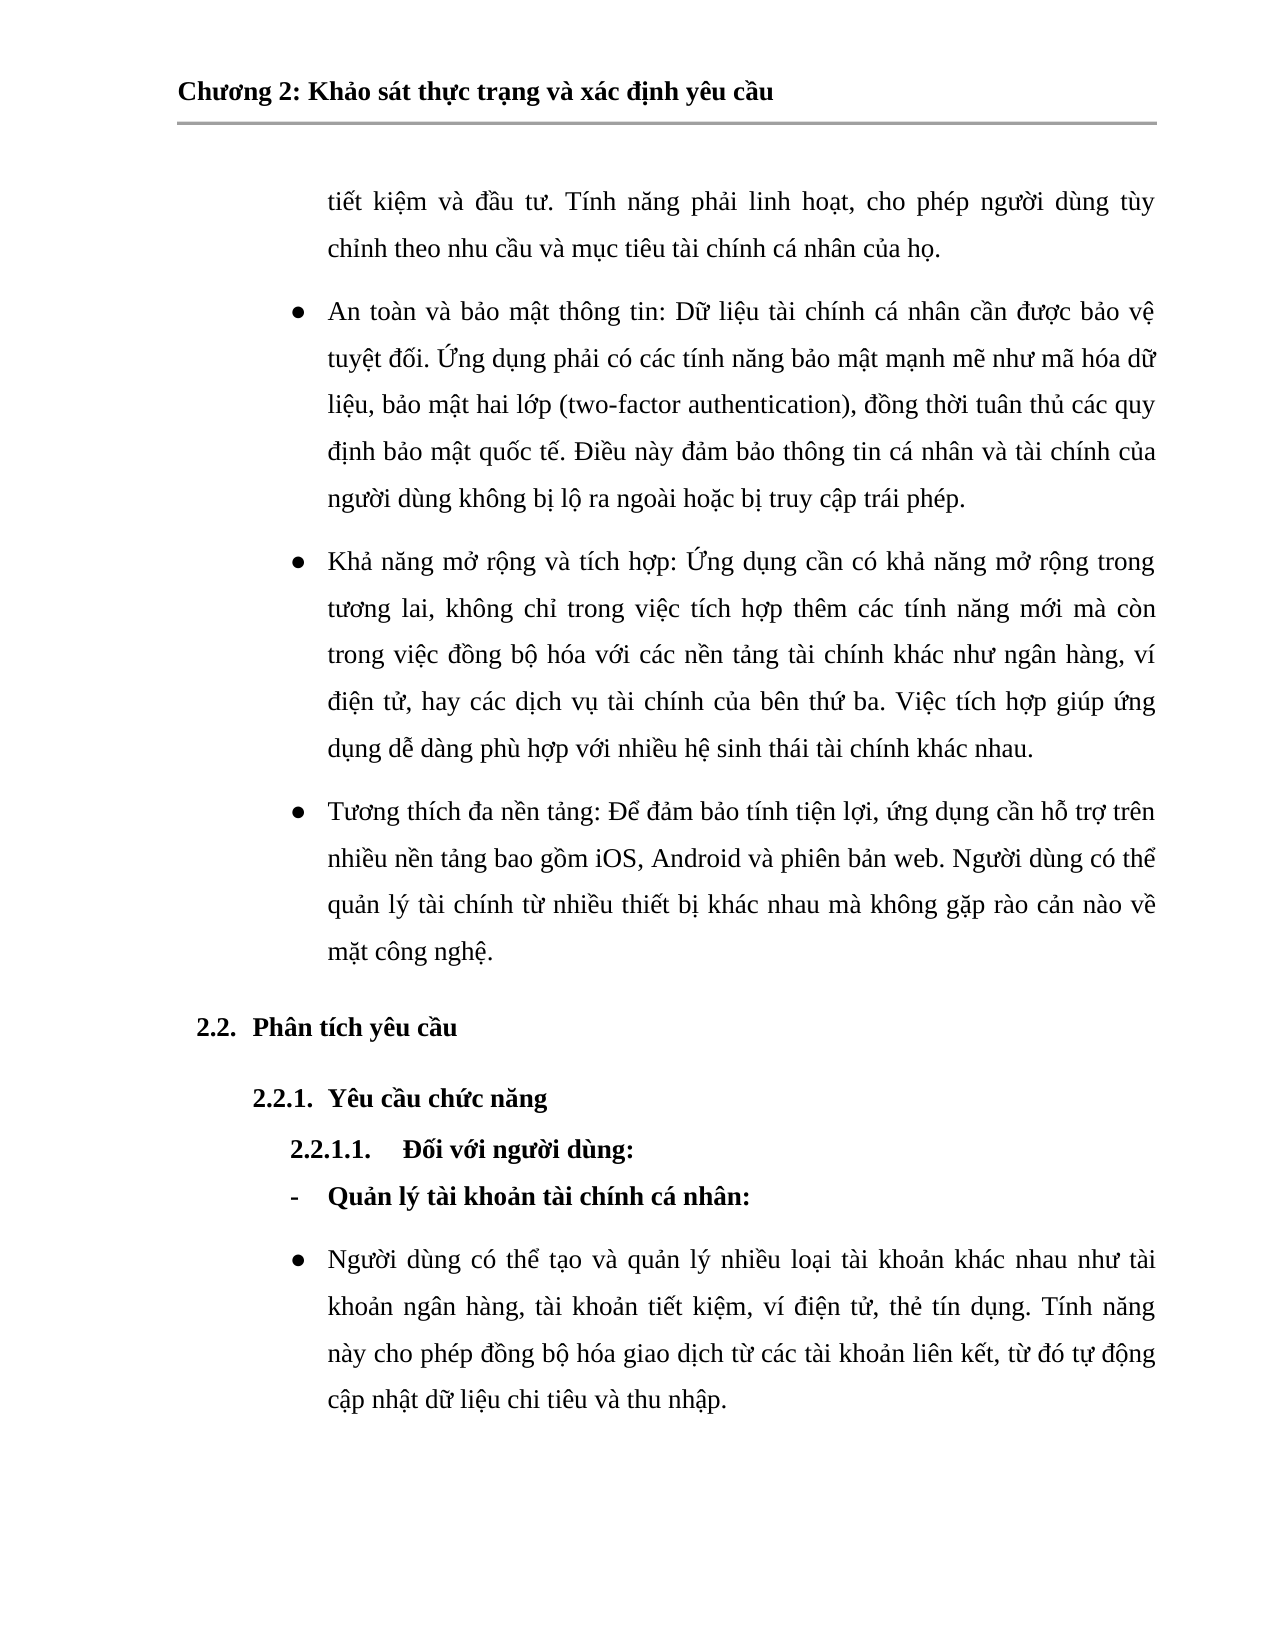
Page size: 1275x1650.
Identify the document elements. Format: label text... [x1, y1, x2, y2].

subtitle Phân tích yêu cầu [196, 1011, 1157, 1042]
subtitle Yêu cầu chức năng [252, 1082, 1157, 1114]
list Khả năng mở rộng và tích hợp: Ứng dụng cần có khả năng mở rộng trong tương lai, không chỉ trong việc tích hợp thêm các tính năng mới mà còn trong việc đồng bộ hóa với các nền tảng tài chính khác như ngân hàng, ví điện tử, hay các dịch vụ tài chính của bên thứ ba. Việc tích hợp giúp ứng dụng dễ dàng phù hợp với nhiều hệ sinh thái tài chính khác nhau. [290, 545, 1157, 763]
list Quản lý tài khoản tài chính cá nhân: [290, 1180, 1157, 1211]
list Người dùng có thể tạo và quản lý nhiều loại tài khoản khác nhau như tài khoản ngân hàng, tài khoản tiết kiệm, ví điện tử, thẻ tín dụng. Tính năng này cho phép đồng bộ hóa giao dịch từ các tài khoản liên kết, từ đó tự động cập nhật dữ liệu chi tiêu và thu nhập. [290, 1243, 1157, 1414]
list An toàn và bảo mật thông tin: Dữ liệu tài chính cá nhân cần được bảo vệ tuyệt đối. Ứng dụng phải có các tính năng bảo mật mạnh mẽ như mã hóa dữ liệu, bảo mật hai lớp (two-factor authentication), đồng thời tuân thủ các quy định bảo mật quốc tế. Điều này đảm bảo thông tin cá nhân và tài chính của người dùng không bị lộ ra ngoài hoặc bị truy cập trái phép. [290, 295, 1157, 513]
list Tương thích đa nền tảng: Để đảm bảo tính tiện lợi, ứng dụng cần hỗ trợ trên nhiều nền tảng bao gồm iOS, Android và phiên bản web. Người dùng có thể quản lý tài chính từ nhiều thiết bị khác nhau mà không gặp rào cản nào về mặt công nghệ. [290, 795, 1157, 966]
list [290, 185, 1157, 263]
list Đối với người dùng: [290, 1133, 1157, 1164]
